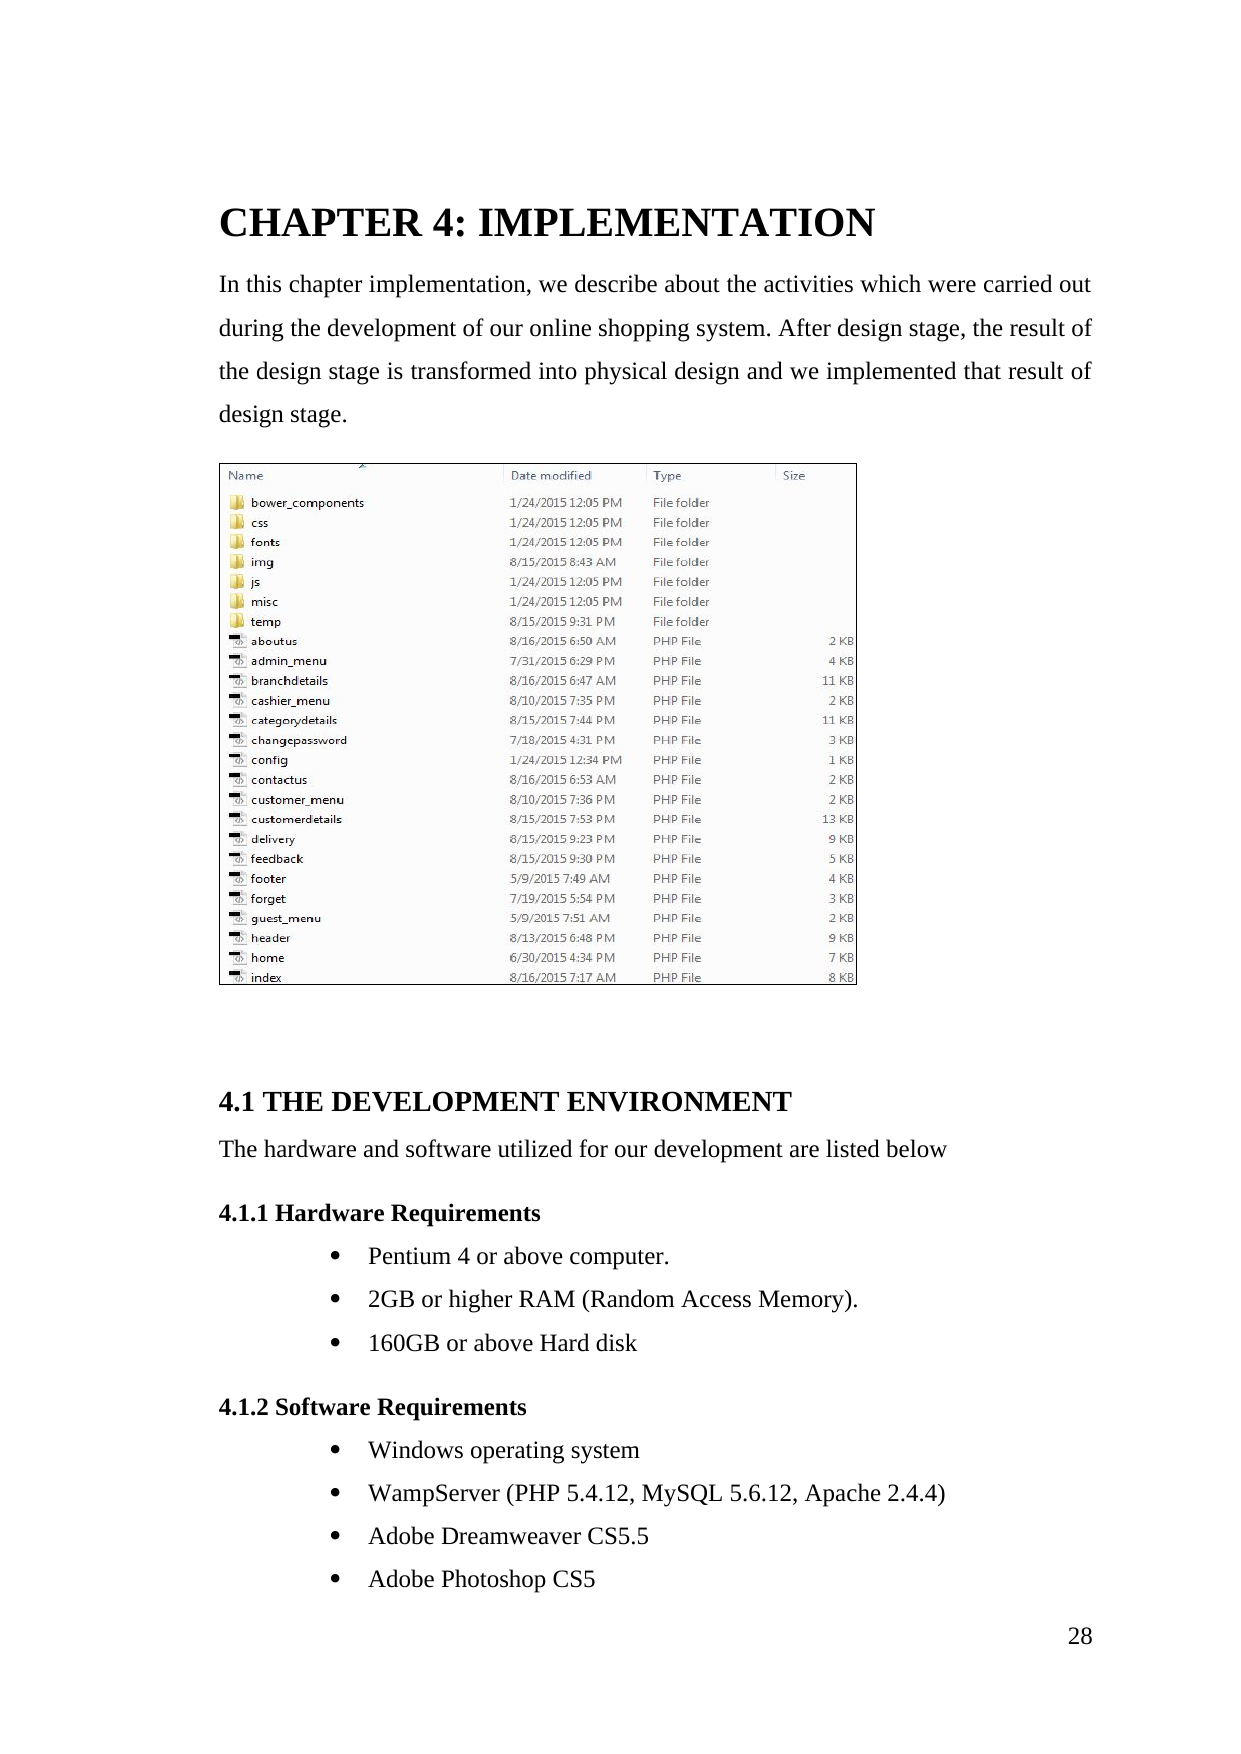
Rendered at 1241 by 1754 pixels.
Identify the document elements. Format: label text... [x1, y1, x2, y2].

list Windows operating system [331, 1435, 1092, 1463]
picture [220, 464, 856, 984]
subtitle 4.1.1 Hardware Requirements [218, 1198, 1092, 1227]
subtitle CHAPTER 4: IMPLEMENTATION [218, 198, 1092, 246]
list 2GB or higher RAM (Random Access Memory). [331, 1284, 1092, 1313]
list 160GB or above Hard disk [331, 1328, 1092, 1356]
text The hardware and software utilized for our development are listed below [218, 1134, 1092, 1163]
subtitle 4.1.2 Software Requirements [218, 1392, 1092, 1420]
list Adobe Dreamweaver CS5.5 [331, 1521, 1092, 1550]
list Pentium 4 or above computer. [331, 1241, 1092, 1270]
text In this chapter implementation, we describe about the activities which were carried out during the development of our online shopping system. After design stage, the result of the design stage is transformed into physical design and we implemented that result of design stage. [218, 269, 1092, 428]
list Adobe Photoshop CS5 [331, 1564, 1092, 1593]
subtitle 4.1 THE DEVELOPMENT ENVIRONMENT [218, 1084, 1092, 1117]
list WampServer (PHP 5.4.12, MySQL 5.6.12, Apache 2.4.4) [331, 1478, 1092, 1507]
